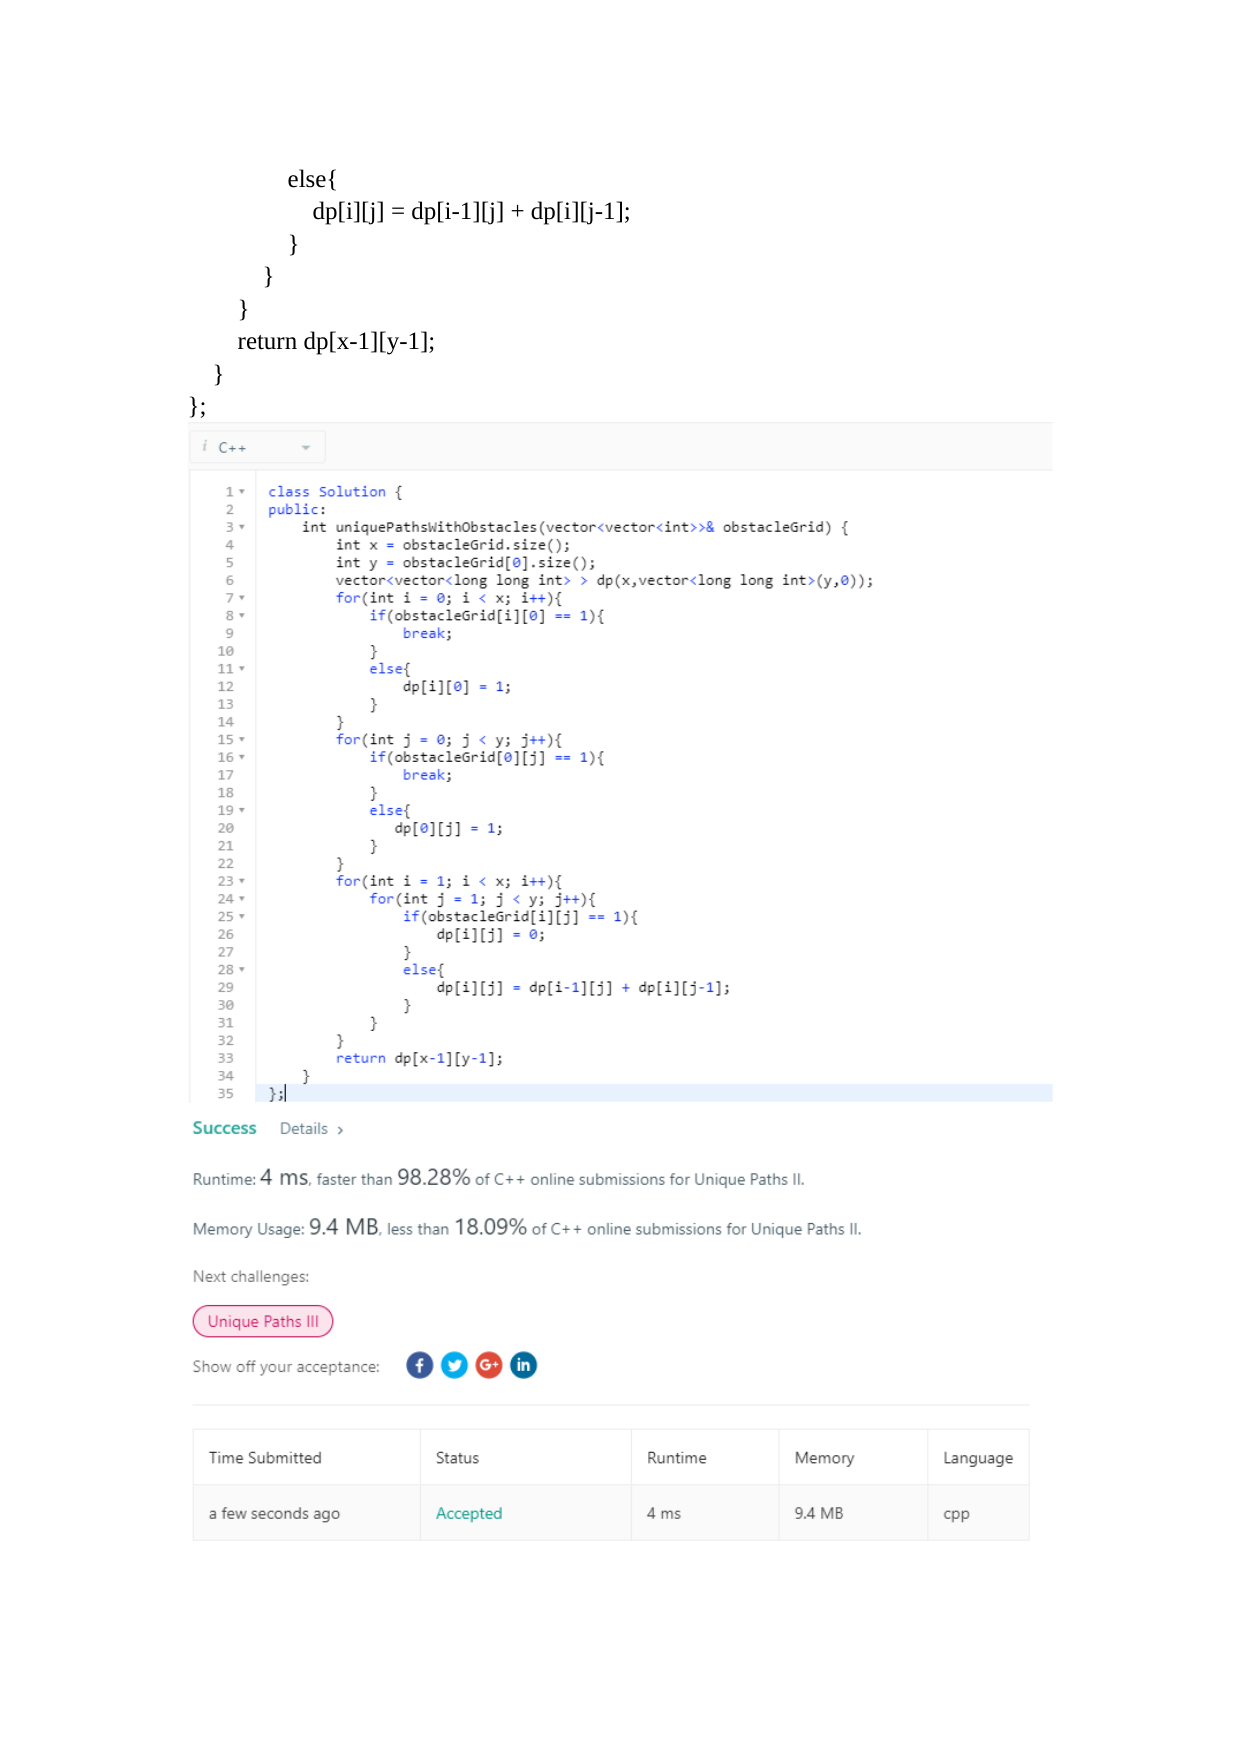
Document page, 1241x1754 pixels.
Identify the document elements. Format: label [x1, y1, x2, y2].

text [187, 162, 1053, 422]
picture [187, 1104, 1053, 1542]
picture [187, 422, 1053, 1103]
